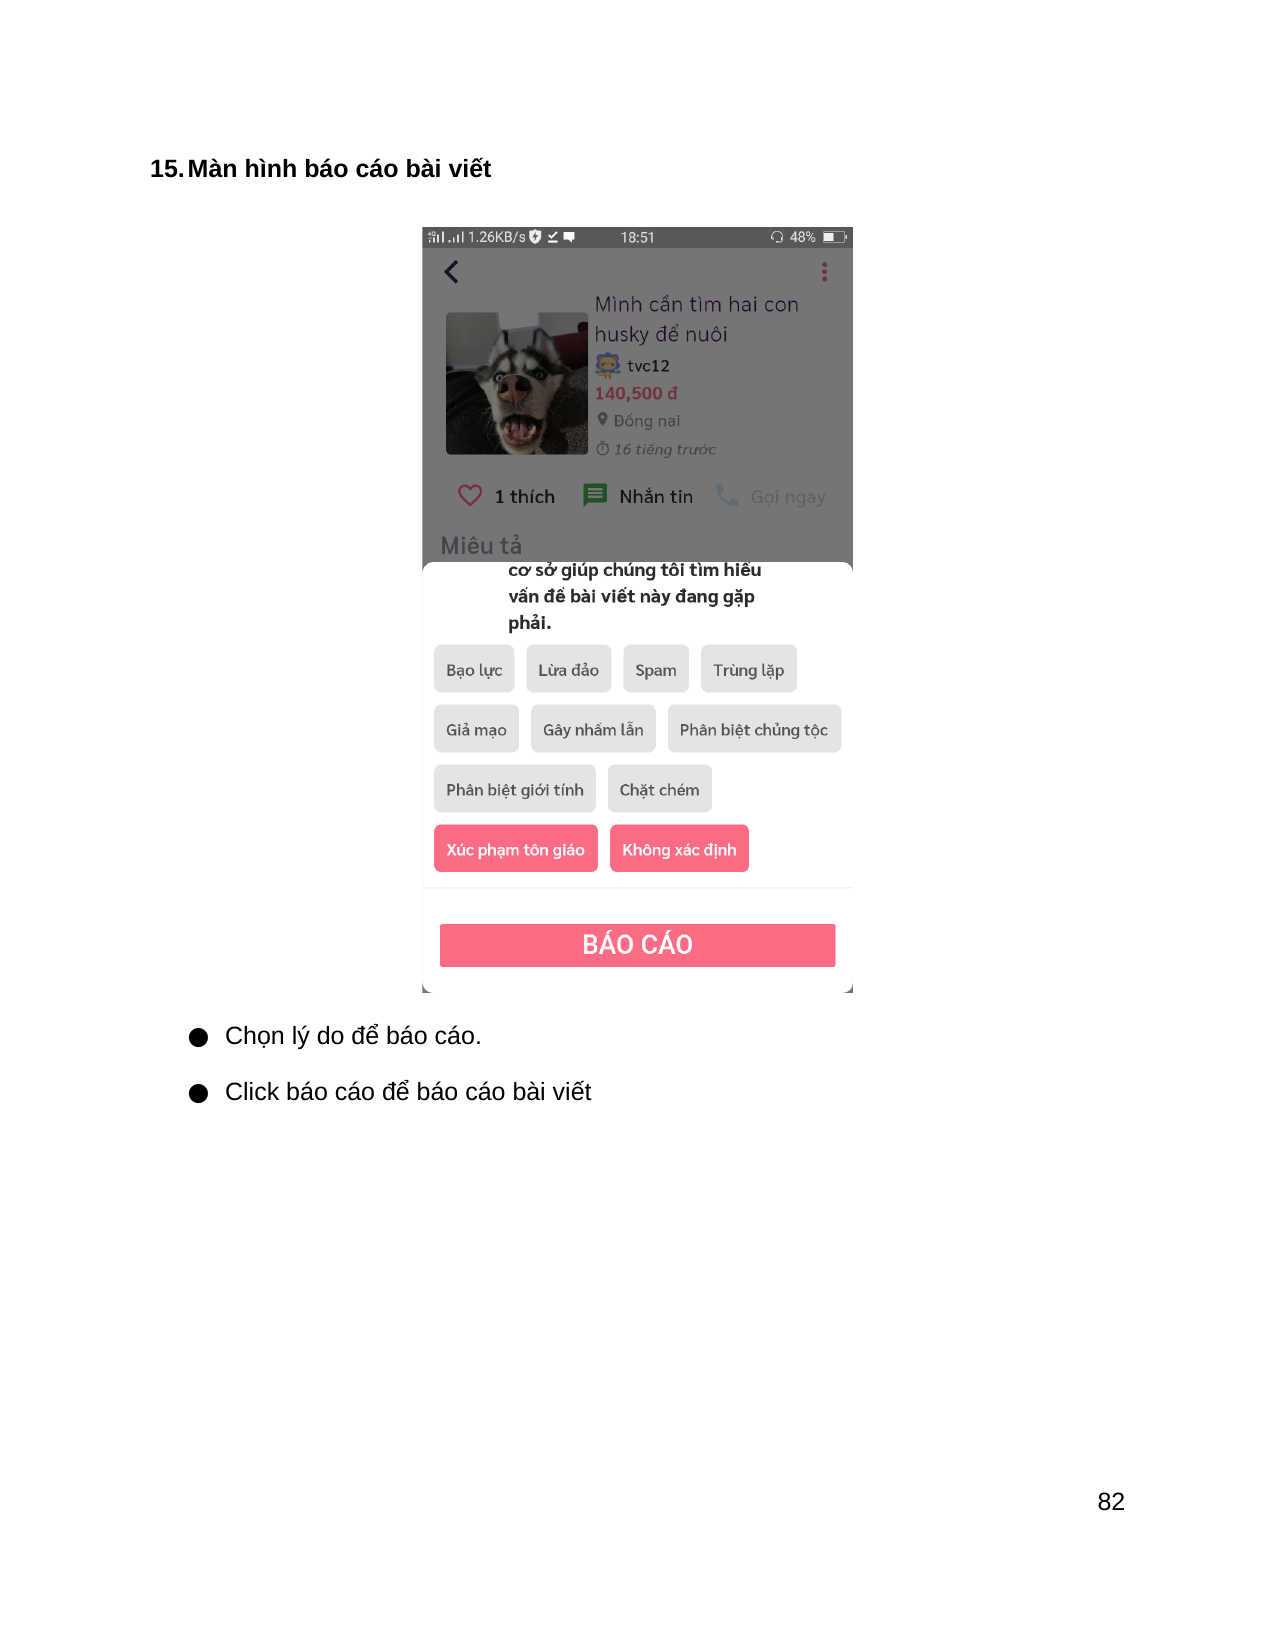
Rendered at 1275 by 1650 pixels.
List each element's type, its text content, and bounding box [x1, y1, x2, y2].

list Click báo cáo để báo cáo bài viết [187, 1064, 1125, 1115]
subtitle Màn hình báo cáo bài viết [150, 154, 1125, 183]
list Chọn lý do để báo cáo. [187, 1007, 1125, 1059]
picture [422, 227, 853, 993]
